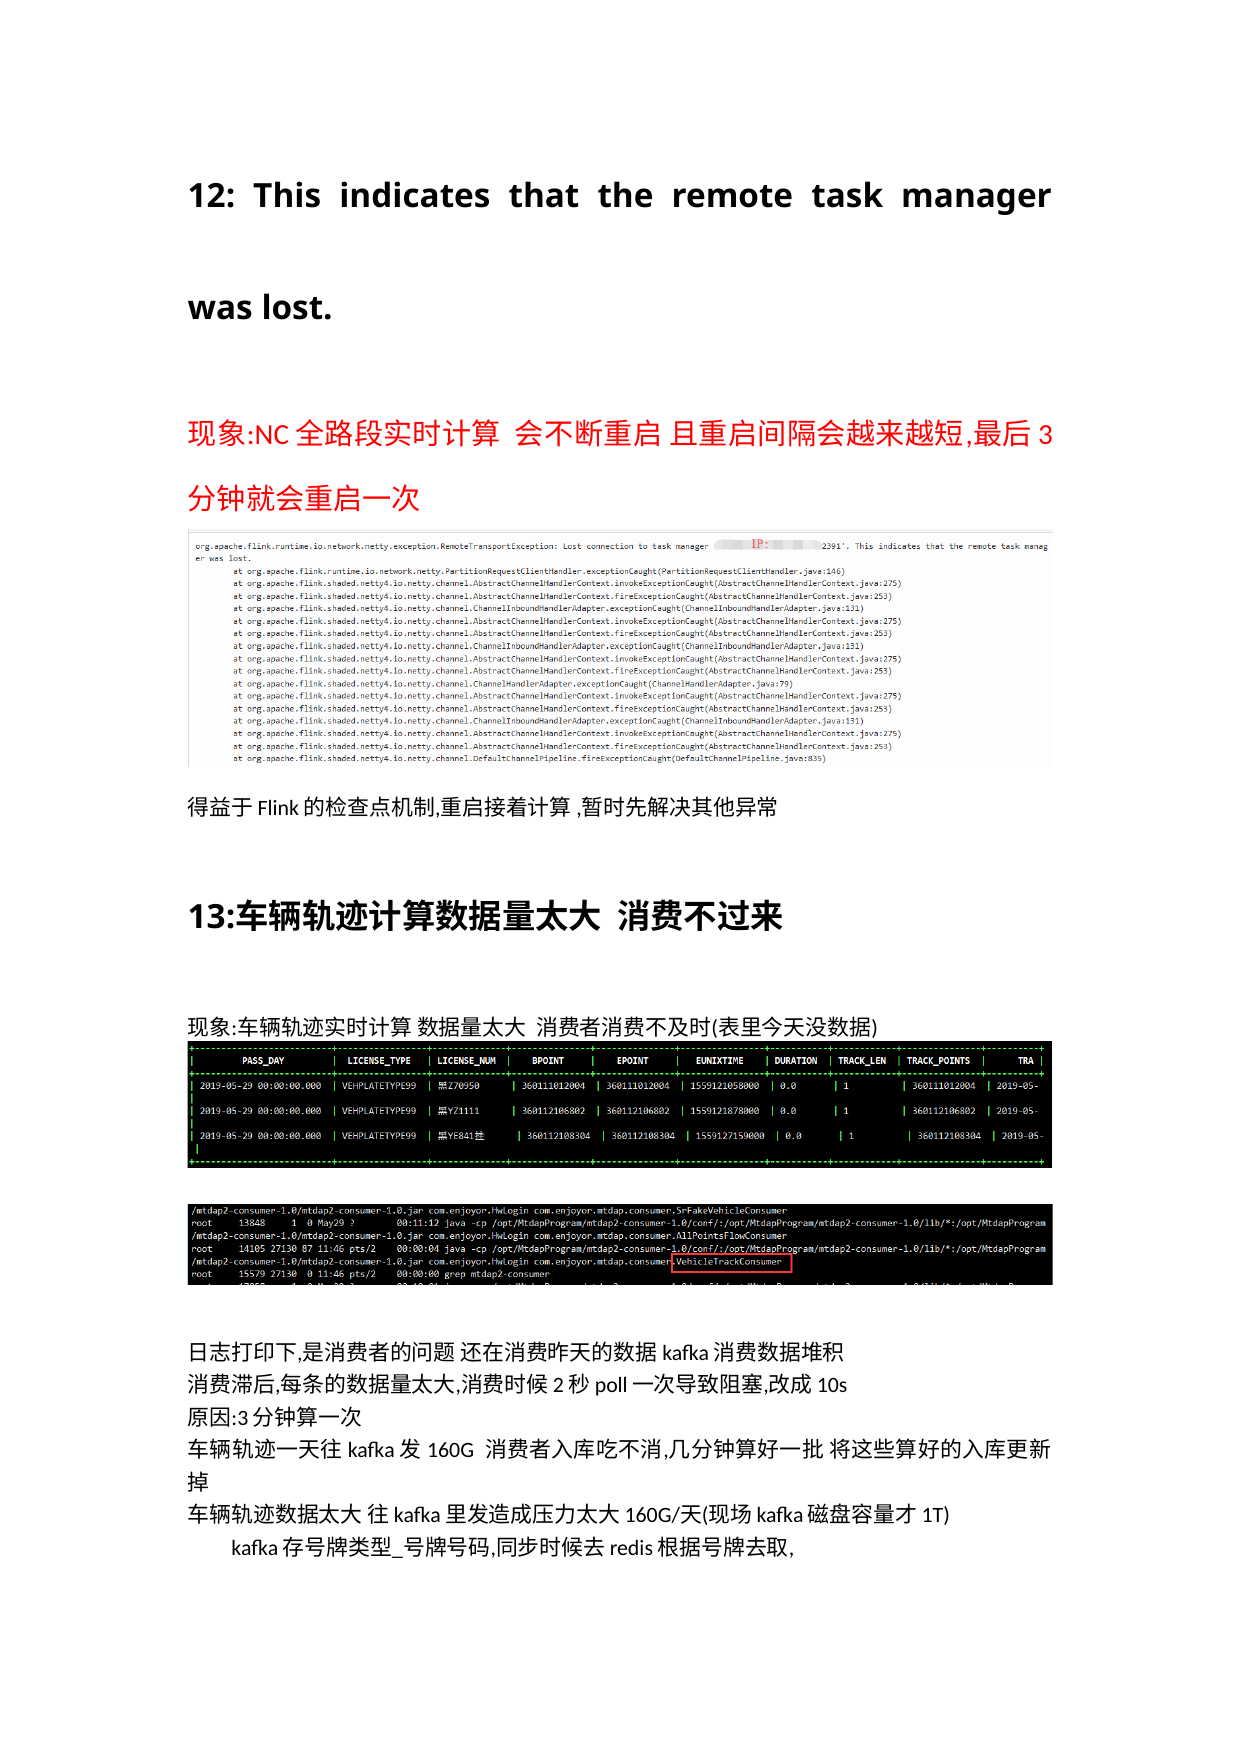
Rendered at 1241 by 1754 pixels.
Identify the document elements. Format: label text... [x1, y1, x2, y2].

text 现象:NC全路段实时计算 会不断重启 且重启间隔会越来越短,最后3分钟就会重启一次 [187, 399, 1053, 529]
picture [187, 1204, 1053, 1285]
text kafka存号牌类型_号牌号码,同步时候去redis根据号牌去取, [187, 1529, 1053, 1562]
text 现象:车辆轨迹实时计算 数据量太大 消费者消费不及时(表里今天没数据) [187, 1009, 1053, 1041]
text 原因:3分钟算一次 [187, 1399, 1053, 1432]
text 日志打印下,是消费者的问题 还在消费昨天的数据 kafka消费数据堆积 [187, 1334, 1053, 1367]
text 车辆轨迹数据太大 往kafka里发造成压力太大160G/天(现场kafka磁盘容量才1T) [187, 1497, 1053, 1529]
text 消费滞后,每条的数据量太大,消费时候2秒poll一次导致阻塞,改成10s [187, 1367, 1053, 1399]
picture [187, 1041, 1053, 1168]
text 得益于Flink的检查点机制,重启接着计算 ,暂时先解决其他异常 [187, 789, 1053, 822]
text 车辆轨迹一天往kafka发 160G 消费者入库吃不消,几分钟算好一批 将这些算好的入库更新掉 [187, 1432, 1053, 1497]
subtitle 12: This indicates that the remote task manager was lost. [187, 162, 1053, 339]
subtitle 13:车辆轨迹计算数据量太大 消费不过来 [187, 882, 1053, 947]
picture [187, 529, 1053, 767]
